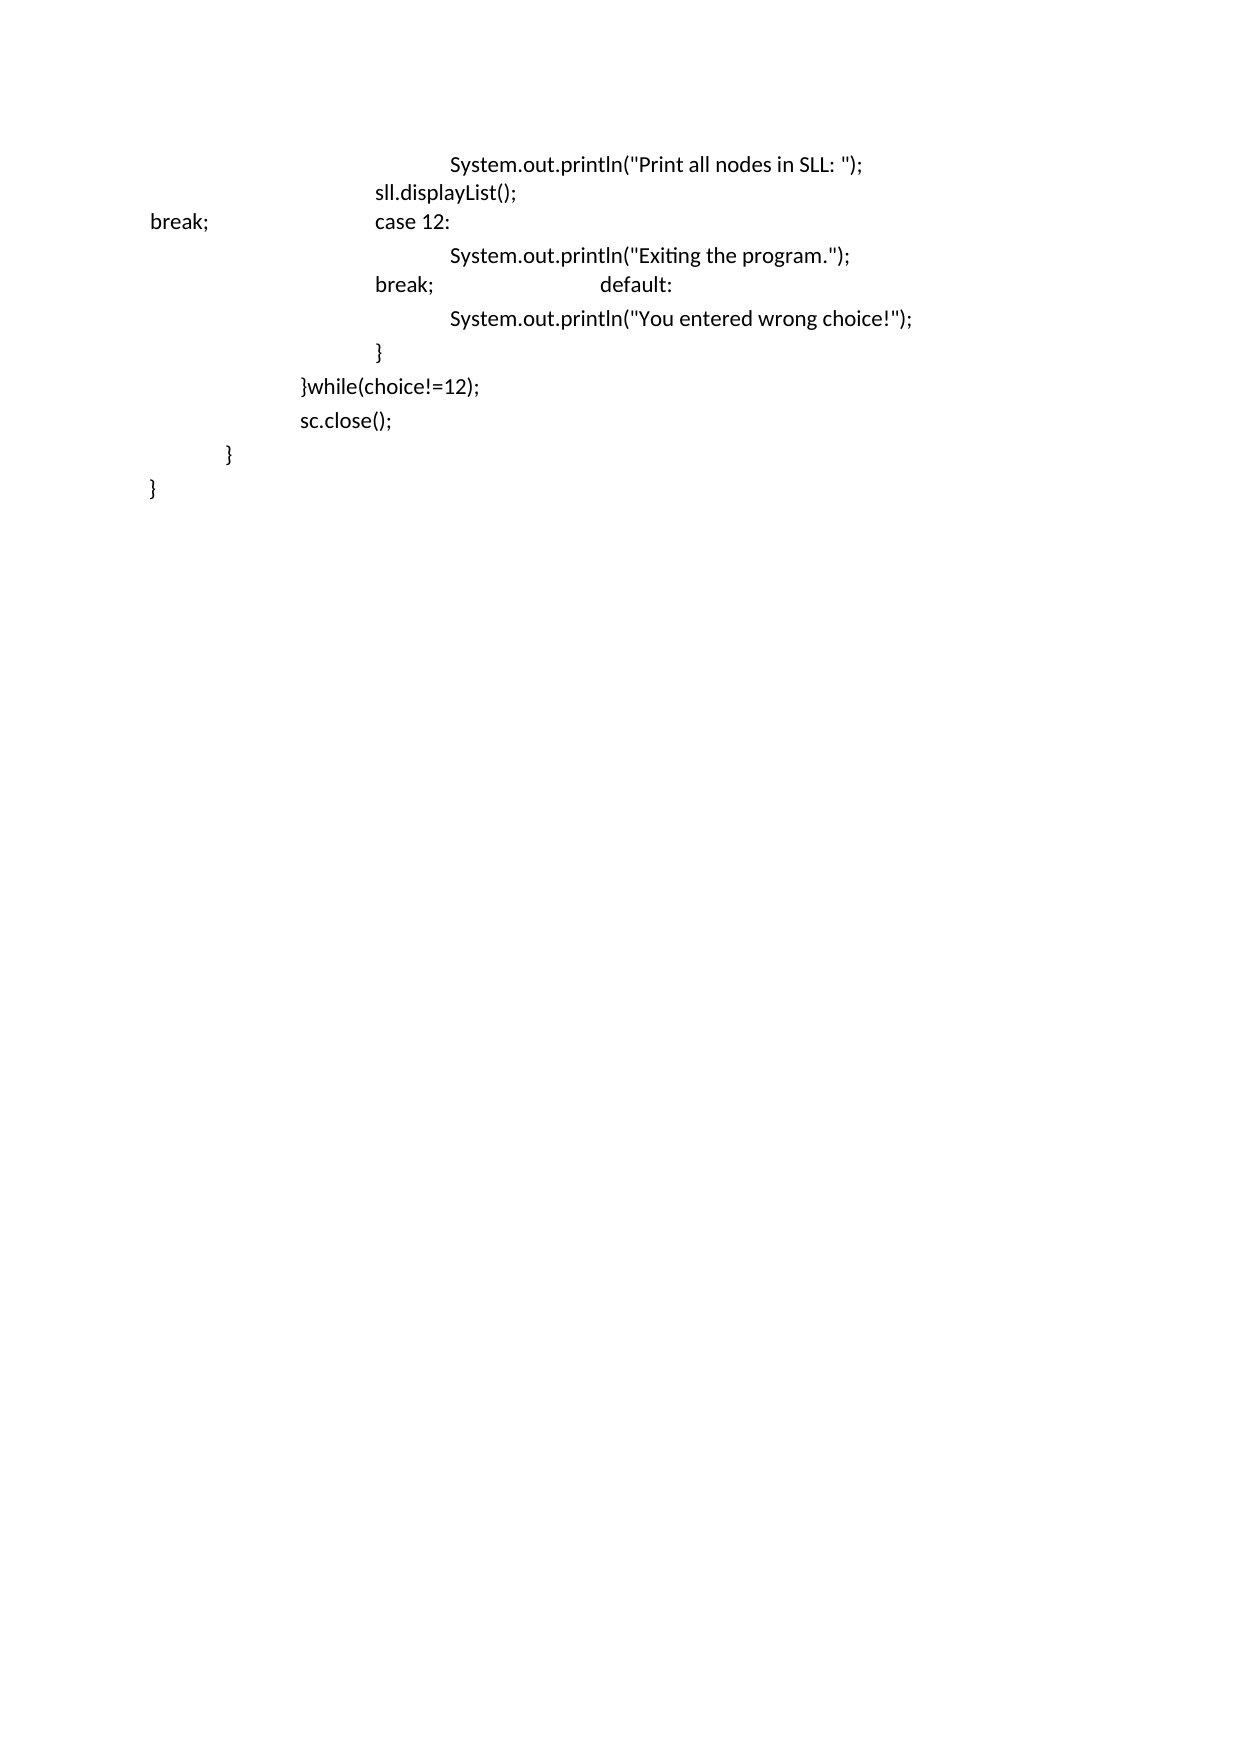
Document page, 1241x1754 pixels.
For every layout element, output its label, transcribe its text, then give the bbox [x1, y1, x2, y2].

text } [148, 474, 1091, 502]
text System.out.println("You entered wrong choice!"); [148, 304, 1091, 332]
text } [148, 440, 1091, 468]
text System.out.println("Exiting the program."); break; default: [148, 241, 857, 298]
text System.out.println("Print all nodes in SLL: "); sll.displayList(); break; case 12: [148, 150, 869, 235]
text } [148, 338, 1091, 366]
text }while(choice!=12); [148, 372, 1091, 400]
text sc.close(); [148, 406, 1091, 434]
